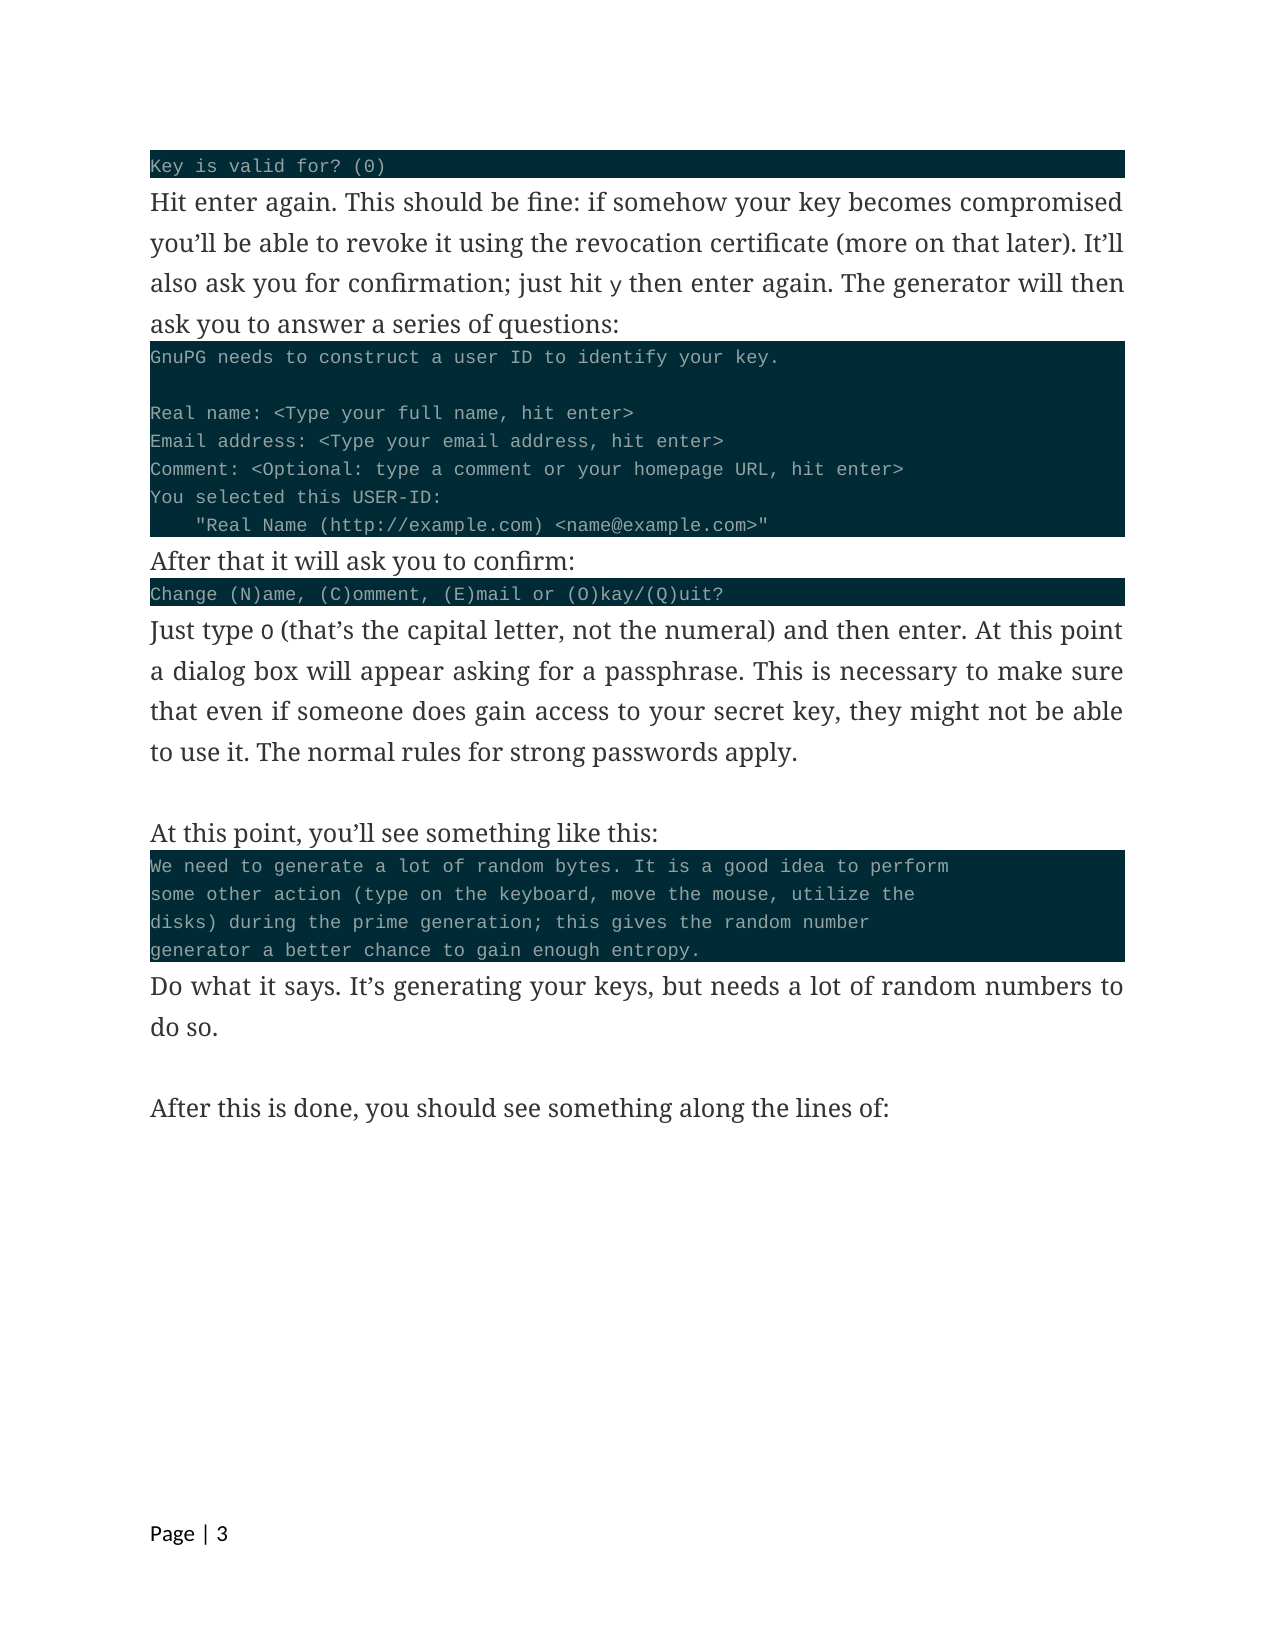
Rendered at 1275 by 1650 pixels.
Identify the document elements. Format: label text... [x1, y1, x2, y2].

text Hit enter again. This should be fine: if somehow your key becomes compromised you’ll be able to revoke it using the revocation certificate (more on that later). It’ll also ask you for confirmation; just hit y then enter again. The generator will then ask you to answer a series of questions: [150, 178, 1125, 341]
text disks) during the prime generation; this gives the random number [150, 906, 1125, 934]
text Key is valid for? (0) [150, 150, 1125, 178]
text Comment: <Optional: type a comment or your homepage URL, hit enter> [150, 453, 1125, 481]
text some other action (type on the keyboard, move the mouse, utilize the [150, 878, 1125, 906]
text After that it will ask you to confirm: [150, 537, 1125, 578]
text Do what it says. It’s generating your keys, but needs a lot of random numbers to do so. [150, 962, 1125, 1044]
text Real name: <Type your full name, hit enter> [150, 397, 1125, 425]
text We need to generate a lot of random bytes. It is a good idea to perform [150, 850, 1125, 878]
text Just type O (that’s the capital letter, not the numeral) and then enter. At this point a dialog box will appear asking for a passphrase. This is necessary to make sure that even if someone does gain access to your secret key, they might not be able to use it. The normal rules for strong passwords apply. [150, 606, 1125, 769]
text Email address: <Type your email address, hit enter> [150, 425, 1125, 453]
text Change (N)ame, (C)omment, (E)mail or (O)kay/(Q)uit? [150, 578, 1125, 606]
text "Real Name (http://example.com) <name@example.com>" [150, 509, 1125, 537]
text You selected this USER-ID: [150, 481, 1125, 509]
text After this is done, you should see something along the lines of: [150, 1084, 1125, 1125]
text generator a better chance to gain enough entropy. [150, 934, 1125, 962]
text GnuPG needs to construct a user ID to identify your key. [150, 341, 1125, 369]
text At this point, you’ll see something like this: [150, 809, 1125, 850]
